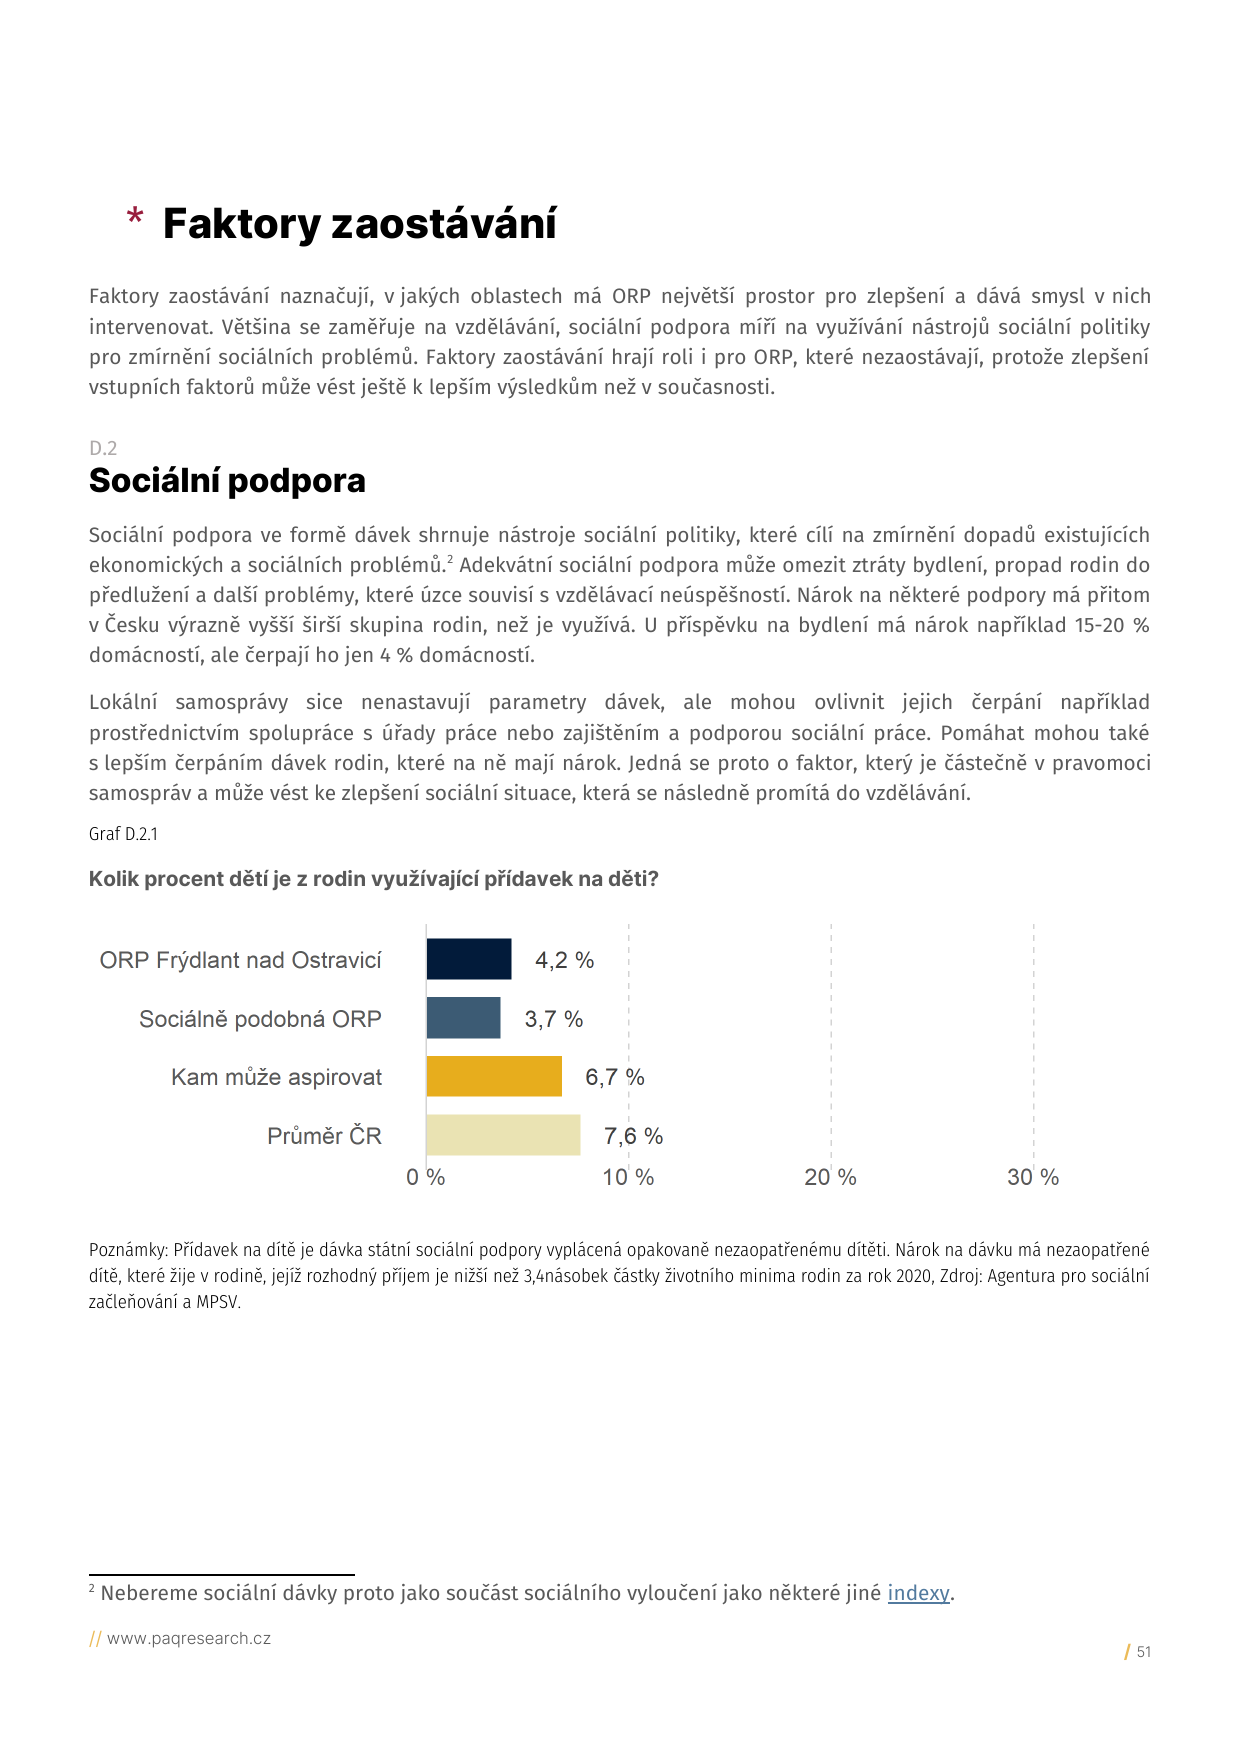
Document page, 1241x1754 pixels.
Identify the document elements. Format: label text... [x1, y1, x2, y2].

text Kolik procent dětí je z rodin využívající přídavek na děti? [89, 861, 1152, 891]
text D.2 [89, 430, 1152, 461]
subtitle Sociální podpora [89, 461, 1152, 501]
subtitle Faktory zaostávání [126, 198, 1152, 249]
text Poznámky: Přídavek na dítě je dávka státní sociální podpory vyplácená opakovaně nezaopatřenému dítěti. Nárok na dávku má nezaopatřené dítě, které žije v rodině, jejíž rozhodný příjem je nižší než 3,4násobek částky životního minima rodin za rok 2020, Zdroj: Agentura pro sociální začleňování a MPSV. [89, 1239, 1152, 1313]
picture [88, 891, 1139, 1223]
text Graf D.2.1 [89, 822, 1152, 845]
text Sociální podpora ve formě dávek shrnuje nástroje sociální politiky, které cílí na zmírnění dopadů existujících ekonomických a sociálních problémů. Adekvátní sociální podpora může omezit ztráty bydlení, propad rodin do předlužení a další problémy, které úzce souvisí s vzdělávací neúspěšností. Nárok na některé podpory má přitom v Česku výrazně vyšší širší skupina rodin, než je využívá. U příspěvku na bydlení má nárok například 15-20 % domácností, ale čerpají ho jen 4 % domácností. [89, 517, 1152, 668]
text Lokální samosprávy sice nenastavují parametry dávek, ale mohou ovlivnit jejich čerpání například prostřednictvím spolupráce s úřady práce nebo zajištěním a podporou sociální práce. Pomáhat mohou také s lepším čerpáním dávek rodin, které na ně mají nárok. Jedná se proto o faktor, který je částečně v pravomoci samospráv a může vést ke zlepšení sociální situace, která se následně promítá do vzdělávání. [89, 685, 1152, 806]
text Faktory zaostávání naznačují, v jakých oblastech má ORP největší prostor pro zlepšení a dává smysl v nich intervenovat. Většina se zaměřuje na vzdělávání, sociální podpora míří na využívání nástrojů sociální politiky pro zmírnění sociálních problémů. Faktory zaostávání hrají roli i pro ORP, které nezaostávají, protože zlepšení vstupních faktorů může vést ještě k lepším výsledkům než v současnosti. [89, 279, 1152, 400]
